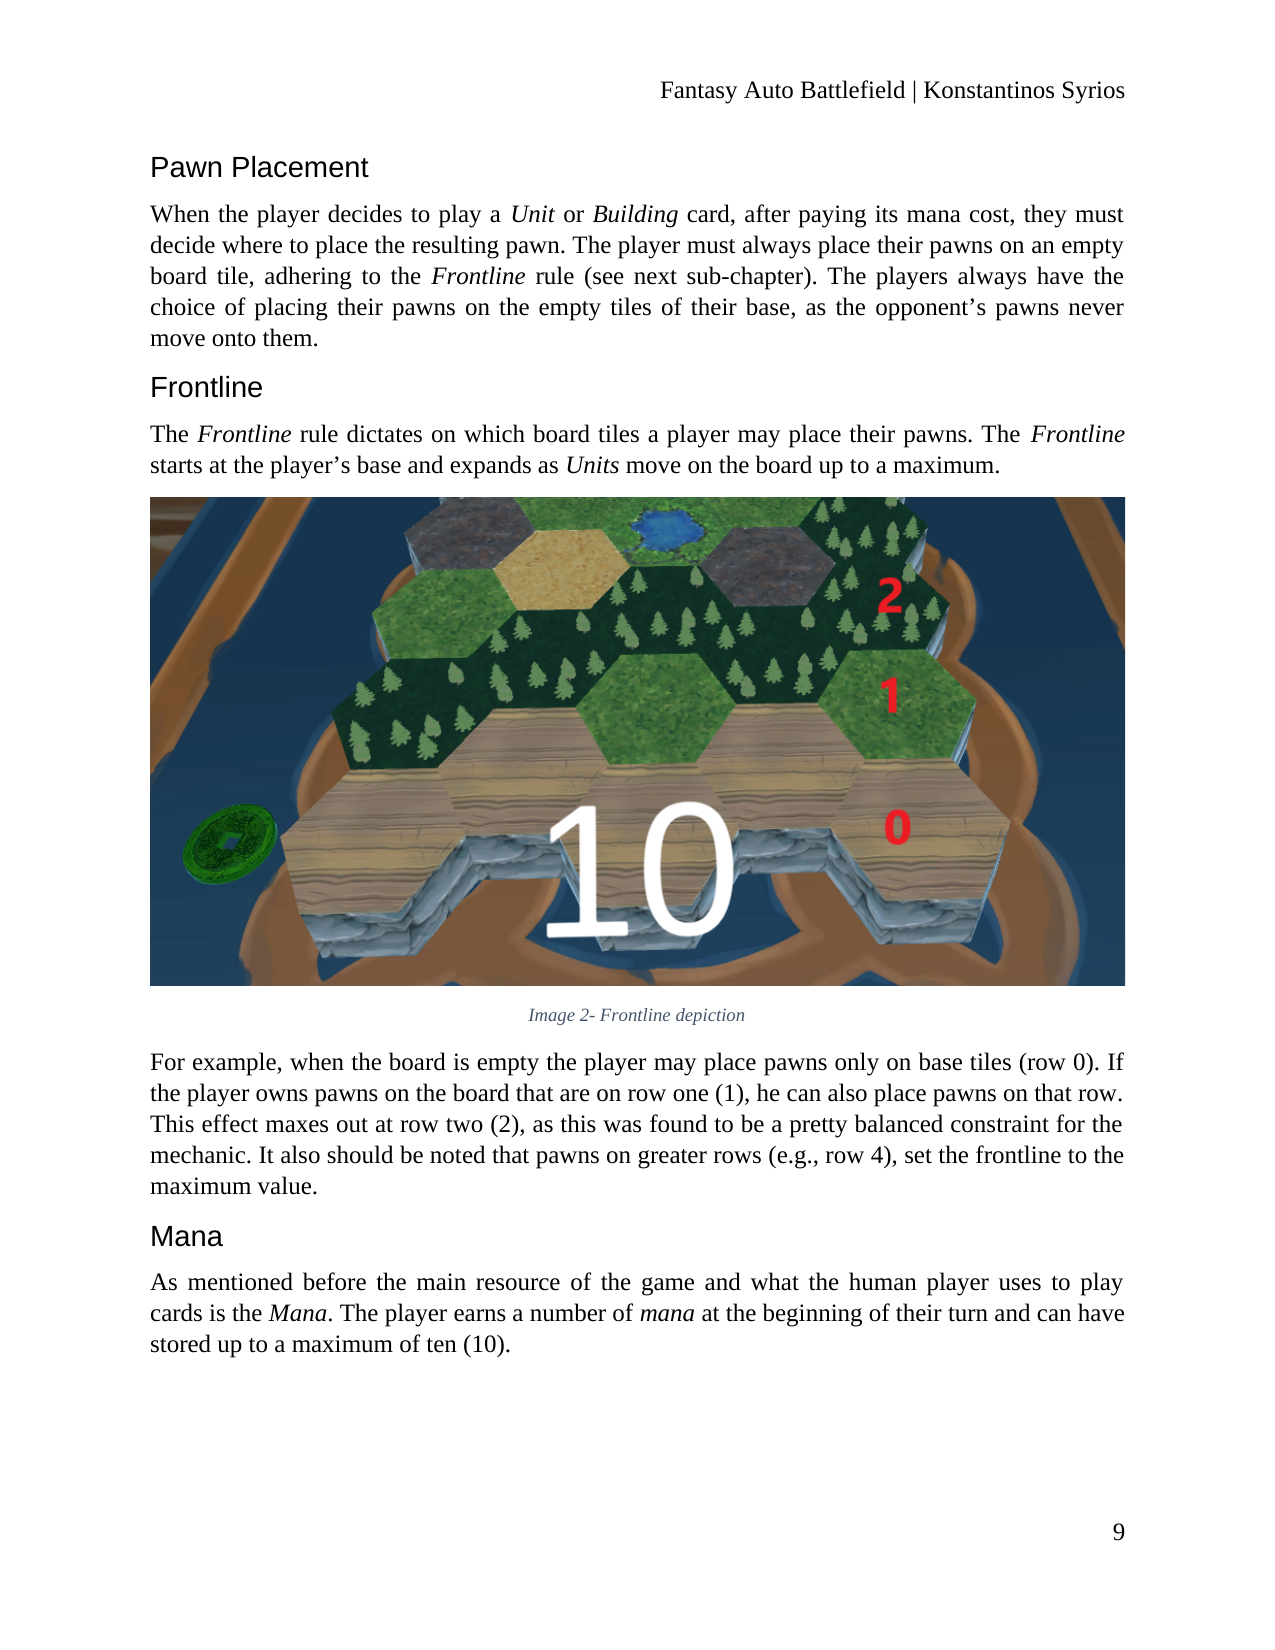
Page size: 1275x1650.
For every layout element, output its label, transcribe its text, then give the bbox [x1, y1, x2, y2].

subtitle Frontline [150, 371, 1125, 404]
text The Frontline rule dictates on which board tiles a player may place their pawns. The Frontline starts at the player’s base and expands as Units move on the board up to a maximum. [150, 419, 1125, 479]
text For example, when the board is empty the player may place pawns only on base tiles (row 0). If the player owns pawns on the board that are on row one (1), he can also place pawns on that row. This effect maxes out at row two (2), as this was found to be a pretty balanced constraint for the mechanic. It also should be noted that pawns on greater rows (e.g., row 4), set the frontline to the maximum value. [150, 1047, 1125, 1200]
picture [150, 497, 1125, 986]
text When the player decides to play a Unit or Building card, after paying its mana cost, they must decide where to place the resulting pawn. The player must always place their pawns on an empty board tile, adhering to the Frontline rule (see next sub-chapter). The players always have the choice of placing their pawns on the empty tiles of their base, as the opponent’s pawns never move onto them. [150, 199, 1125, 352]
text As mentioned before the main resource of the game and what the human player uses to play cards is the Mana. The player earns a number of mana at the beginning of their turn and can have stored up to a maximum of ten (10). [150, 1267, 1125, 1358]
subtitle Pawn Placement [150, 150, 1125, 183]
text Image 2- Frontline depiction [150, 1004, 1125, 1026]
subtitle Mana [150, 1219, 1125, 1252]
